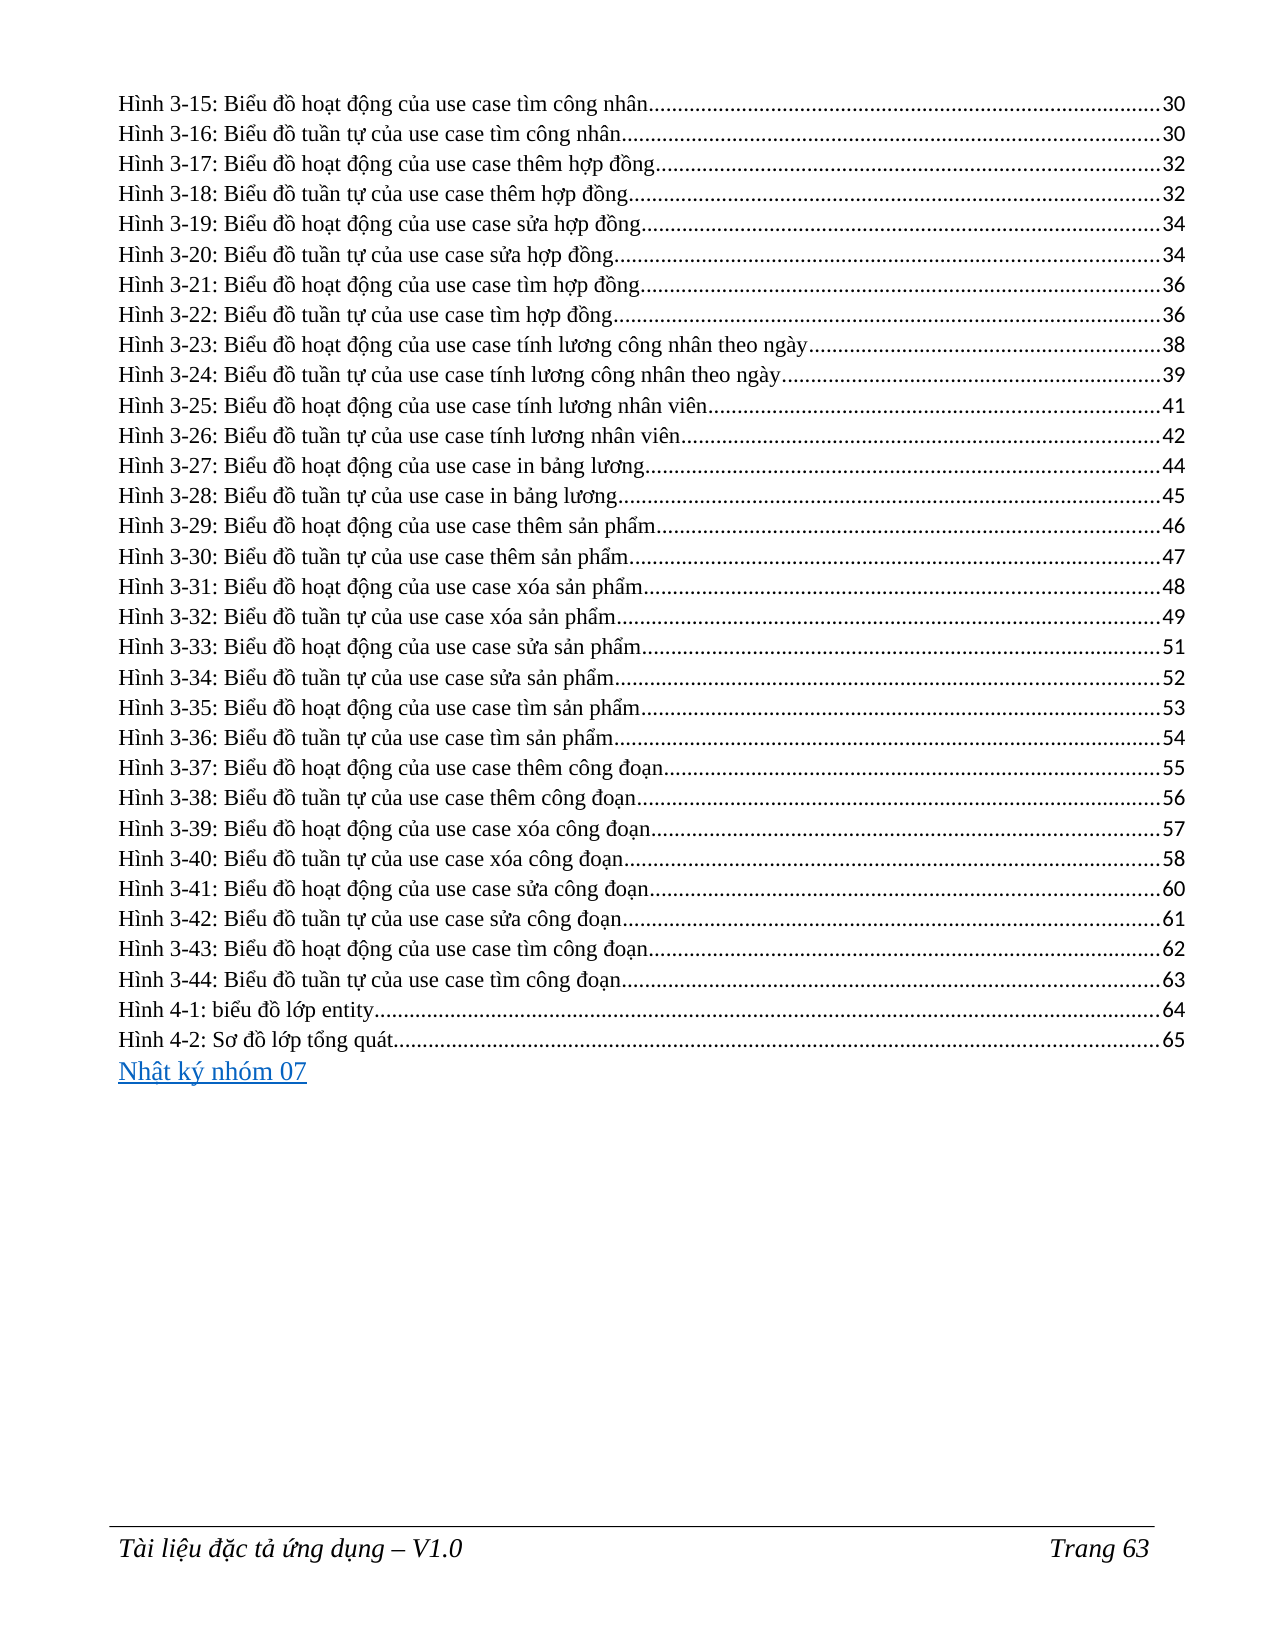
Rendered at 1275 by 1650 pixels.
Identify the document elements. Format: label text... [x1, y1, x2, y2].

text Hình 3-28: Biểu đồ tuần tự của use case in bảng lương 45 [118, 481, 1186, 509]
text Hình 3-33: Biểu đồ hoạt động của use case sửa sản phẩm 51 [118, 632, 1186, 660]
text Hình 3-44: Biểu đồ tuần tự của use case tìm công đoạn 63 [118, 965, 1186, 993]
text Hình 4-2: Sơ đồ lớp tổng quát 65 [118, 1025, 1186, 1053]
text Hình 3-22: Biểu đồ tuần tự của use case tìm hợp đồng 36 [118, 300, 1186, 328]
text Hình 3-27: Biểu đồ hoạt động của use case in bảng lương 44 [118, 451, 1186, 479]
text Hình 3-42: Biểu đồ tuần tự của use case sửa công đoạn 61 [118, 904, 1186, 932]
text Hình 3-19: Biểu đồ hoạt động của use case sửa hợp đồng 34 [118, 209, 1186, 237]
text Hình 3-29: Biểu đồ hoạt động của use case thêm sản phẩm 46 [118, 512, 1186, 539]
text Hình 3-18: Biểu đồ tuần tự của use case thêm hợp đồng 32 [118, 179, 1186, 207]
text Hình 3-20: Biểu đồ tuần tự của use case sửa hợp đồng 34 [118, 240, 1186, 268]
text Hình 3-39: Biểu đồ hoạt động của use case xóa công đoạn 57 [118, 814, 1186, 842]
text Hình 3-38: Biểu đồ tuần tự của use case thêm công đoạn 56 [118, 783, 1186, 811]
text Hình 4-1: biểu đồ lớp entity 64 [118, 995, 1186, 1023]
text Hình 3-24: Biểu đồ tuần tự của use case tính lương công nhân theo ngày 39 [118, 361, 1186, 388]
text Nhật ký nhóm 07 [118, 1055, 1186, 1086]
text Hình 3-34: Biểu đồ tuần tự của use case sửa sản phẩm 52 [118, 663, 1186, 691]
text Hình 3-15: Biểu đồ hoạt động của use case tìm công nhân 30 [118, 89, 1186, 117]
text Hình 3-35: Biểu đồ hoạt động của use case tìm sản phẩm 53 [118, 693, 1186, 721]
text Hình 3-16: Biểu đồ tuần tự của use case tìm công nhân 30 [118, 119, 1186, 147]
text Hình 3-17: Biểu đồ hoạt động của use case thêm hợp đồng 32 [118, 149, 1186, 177]
text Hình 3-41: Biểu đồ hoạt động của use case sửa công đoạn 60 [118, 874, 1186, 902]
text Hình 3-30: Biểu đồ tuần tự của use case thêm sản phẩm 47 [118, 542, 1186, 570]
text Hình 3-23: Biểu đồ hoạt động của use case tính lương công nhân theo ngày 38 [118, 330, 1186, 358]
text Hình 3-21: Biểu đồ hoạt động của use case tìm hợp đồng 36 [118, 270, 1186, 298]
text Hình 3-26: Biểu đồ tuần tự của use case tính lương nhân viên 42 [118, 421, 1186, 449]
text Hình 3-25: Biểu đồ hoạt động của use case tính lương nhân viên 41 [118, 391, 1186, 419]
text Hình 3-36: Biểu đồ tuần tự của use case tìm sản phẩm 54 [118, 723, 1186, 751]
text Hình 3-37: Biểu đồ hoạt động của use case thêm công đoạn 55 [118, 753, 1186, 781]
text Hình 3-43: Biểu đồ hoạt động của use case tìm công đoạn 62 [118, 934, 1186, 962]
text Hình 3-40: Biểu đồ tuần tự của use case xóa công đoạn 58 [118, 844, 1186, 872]
text Hình 3-32: Biểu đồ tuần tự của use case xóa sản phẩm 49 [118, 602, 1186, 630]
text Hình 3-31: Biểu đồ hoạt động của use case xóa sản phẩm 48 [118, 572, 1186, 600]
